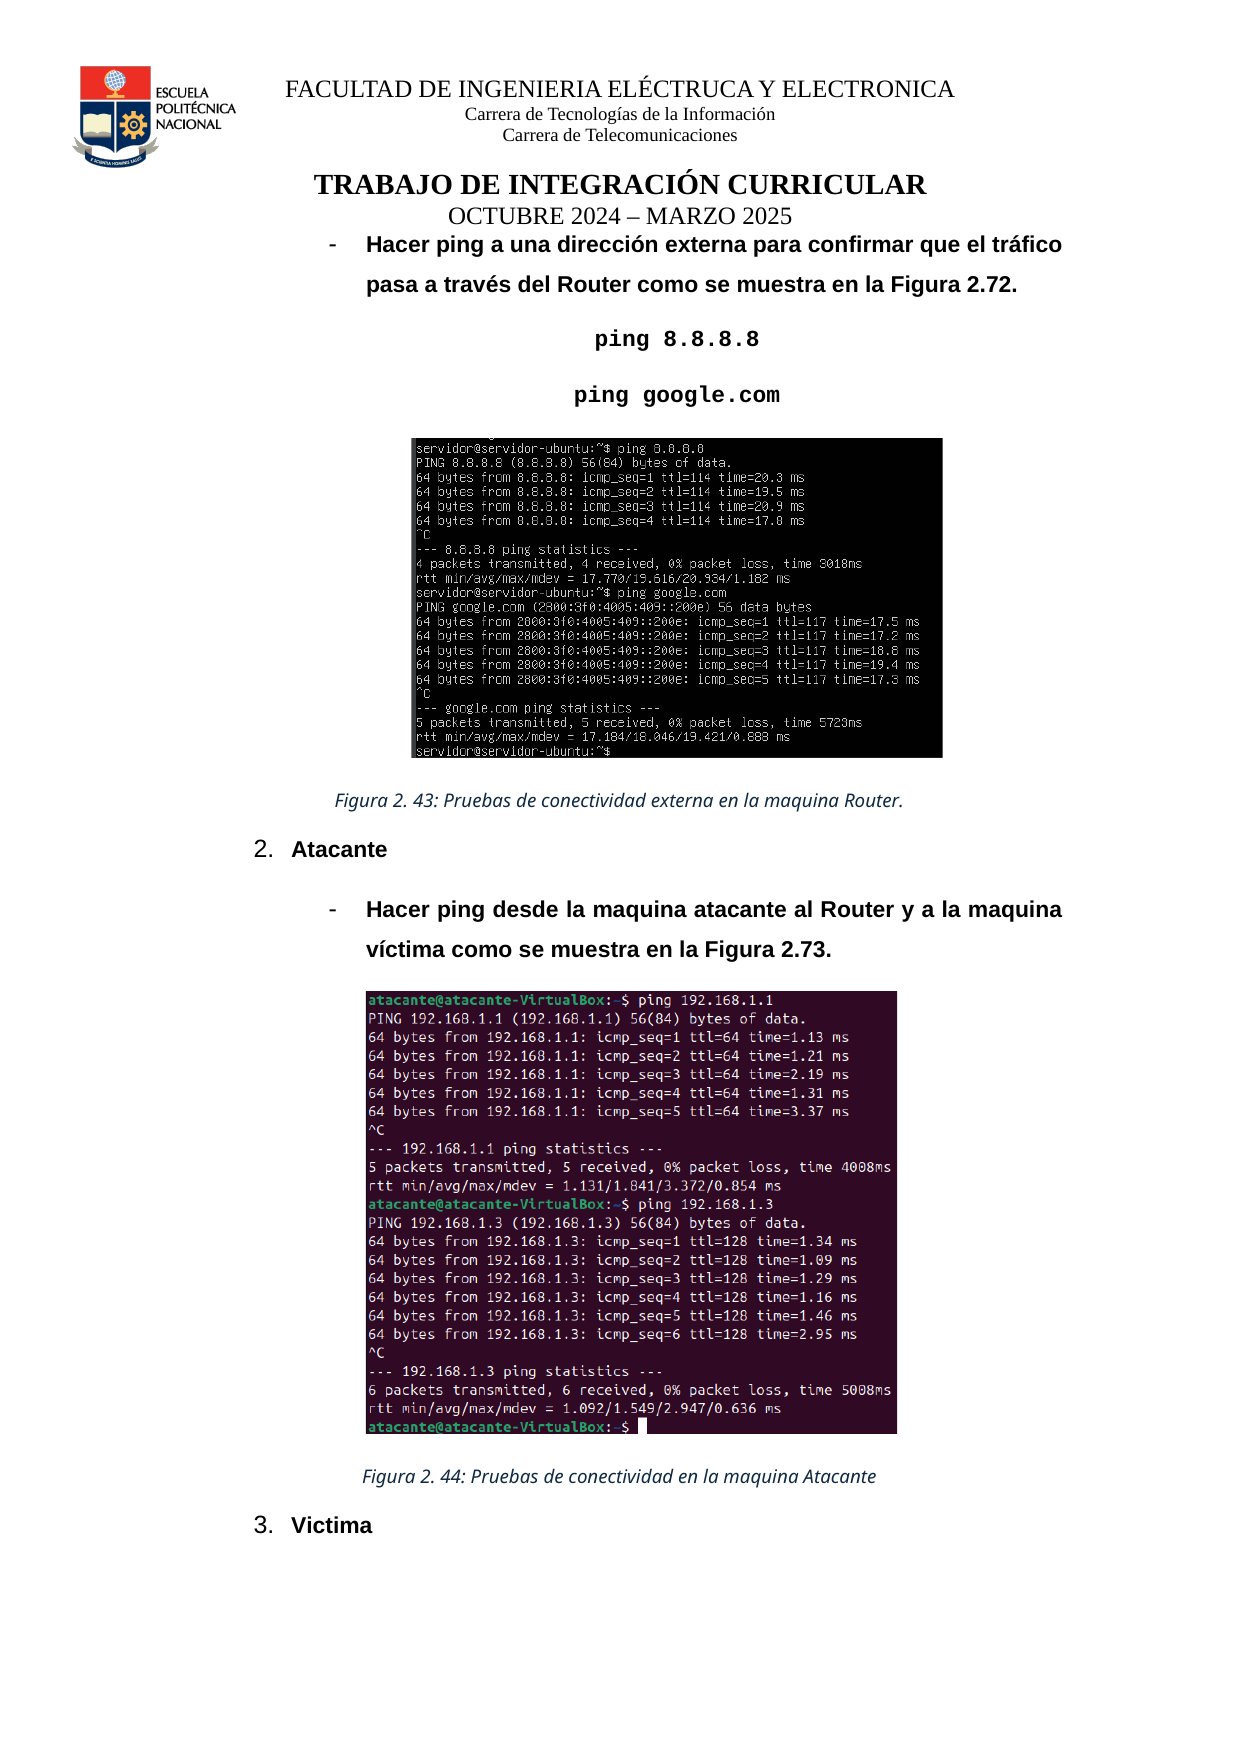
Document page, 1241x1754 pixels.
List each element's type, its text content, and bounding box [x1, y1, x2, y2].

picture [63, 45, 244, 178]
list Hacer ping a una dirección externa para confirmar que el tráfico pasa a través del Router como se muestra en la Figura 2.72. [328, 229, 1063, 298]
picture [411, 438, 943, 758]
list Victima [253, 1510, 1063, 1539]
list Atacante [253, 834, 1063, 863]
text ping 8.8.8.8 [291, 327, 1063, 353]
text ping google.com [291, 383, 1063, 409]
picture [365, 991, 898, 1434]
list Hacer ping desde la maquina atacante al Router y a la maquina víctima como se muestra en la Figura 2.73. [328, 894, 1063, 962]
